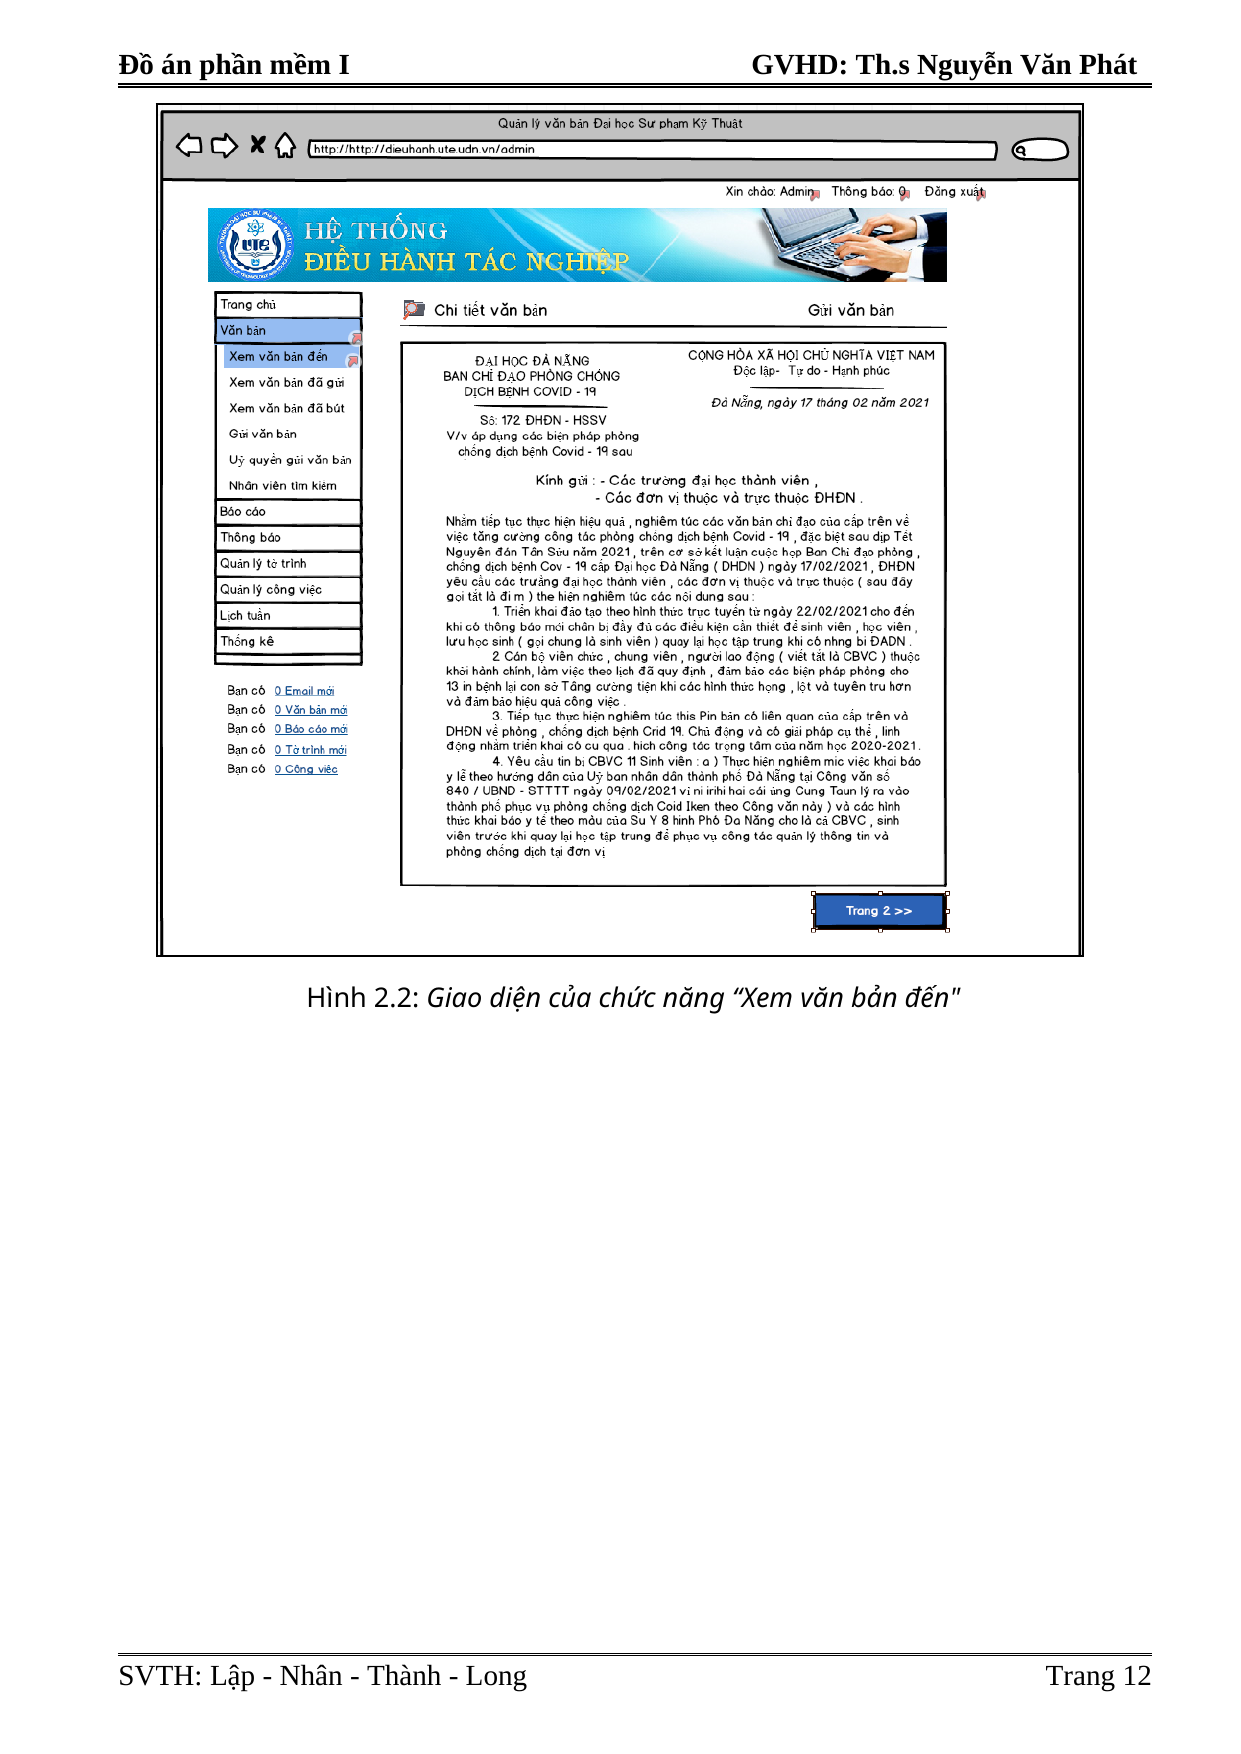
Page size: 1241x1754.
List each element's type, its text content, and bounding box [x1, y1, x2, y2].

subtitle Giao diện của chức năng “Xem văn bản đến" [118, 979, 1152, 1016]
picture [158, 105, 1082, 955]
